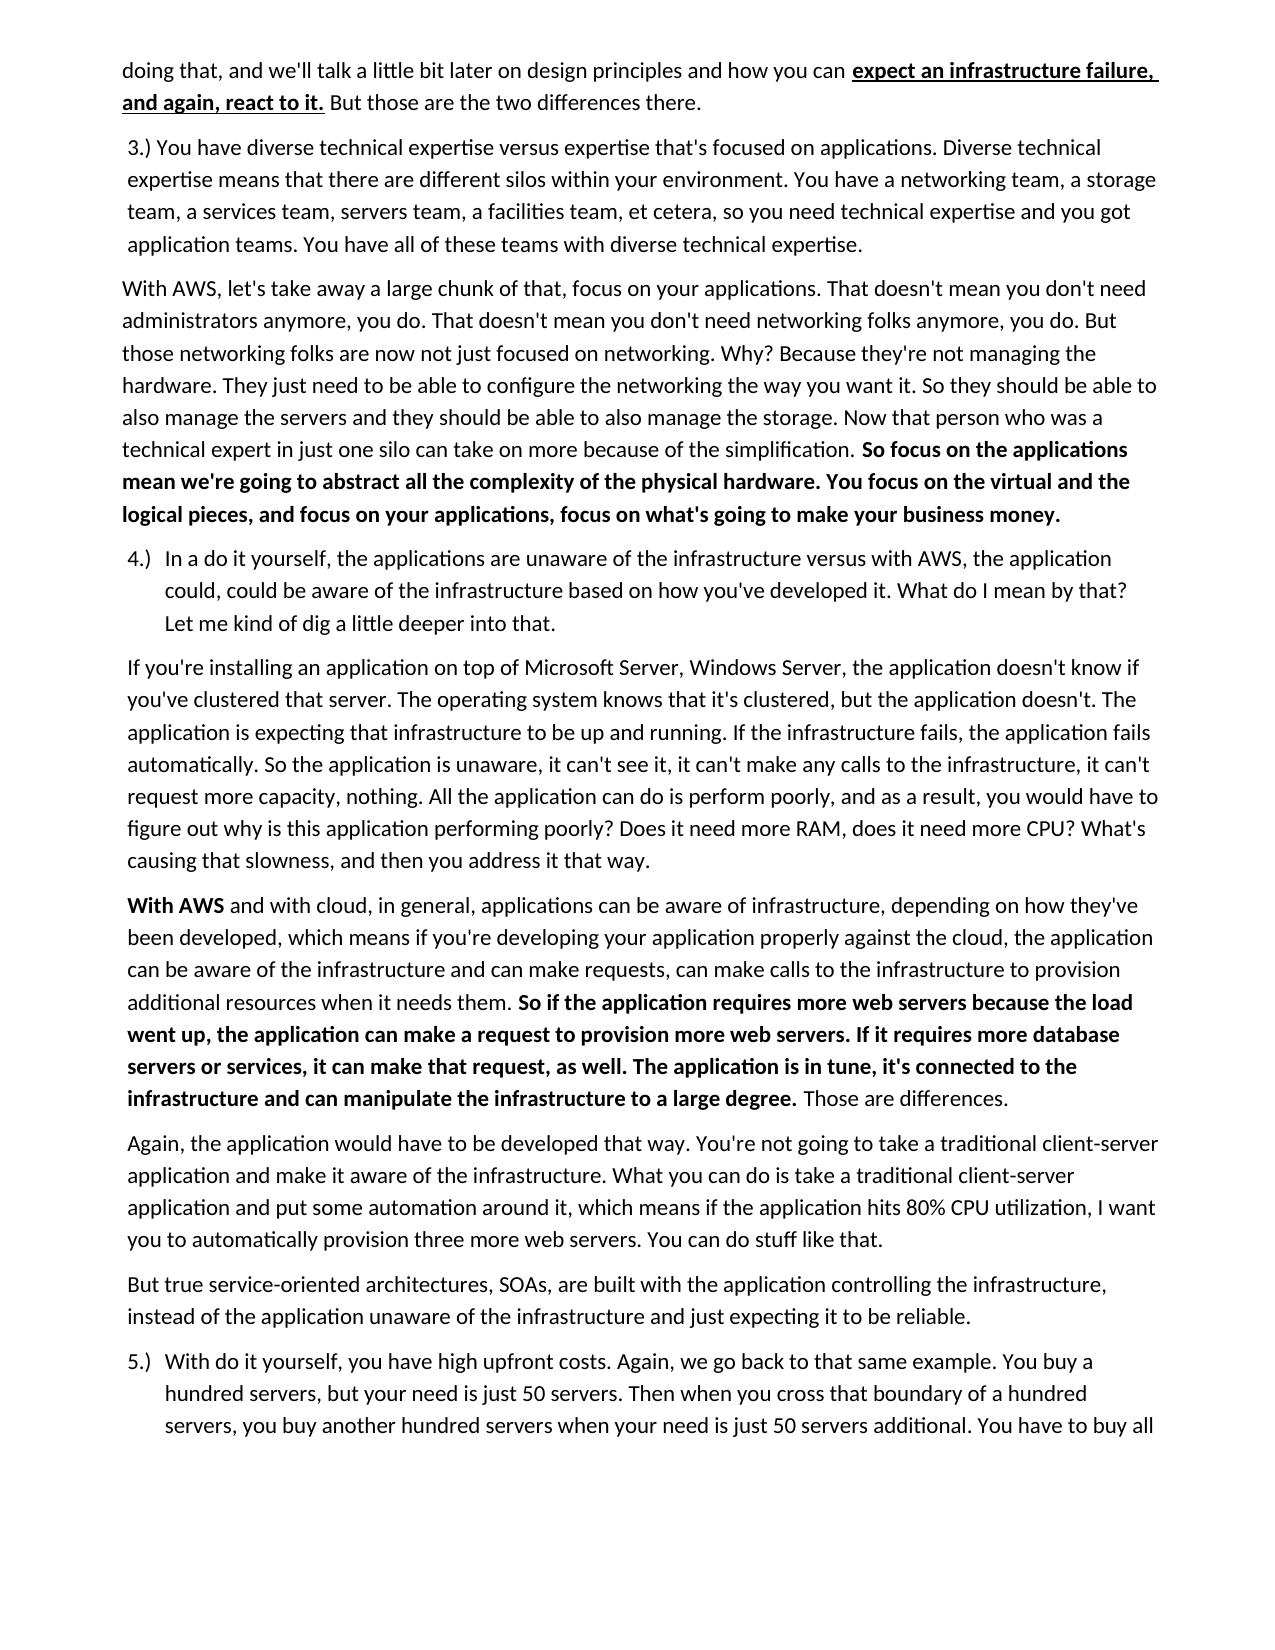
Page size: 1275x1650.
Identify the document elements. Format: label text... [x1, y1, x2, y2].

text If you're installing an application on top of Microsoft Server, Windows Server, the application doesn't know if you've clustered that server. The operating system knows that it's clustered, but the application doesn't. The application is expecting that infrastructure to be up and running. If the infrastructure fails, the application fails automatically. So the application is unaware, it can't see it, it can't make any calls to the infrastructure, it can't request more capacity, nothing. All the application can do is perform poorly, and as a result, you would have to figure out why is this application performing poorly? Does it need more RAM, does it need more CPU? What's causing that slowness, and then you address it that way. [127, 653, 1162, 874]
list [127, 1347, 1162, 1439]
text With AWS and with cloud, in general, applications can be aware of infrastructure, depending on how they've been developed, which means if you're developing your application properly against the cloud, the application can be aware of the infrastructure and can make requests, can make calls to the infrastructure to provision additional resources when it needs them. So if the application requires more web servers because the load went up, the application can make a request to provision more web servers. If it requires more database servers or services, it can make that request, as well. The application is in tune, it's connected to the infrastructure and can manipulate the infrastructure to a large degree. Those are differences. [127, 891, 1162, 1112]
list In a do it yourself, the applications are unaware of the infrastructure versus with AWS, the application could, could be aware of the infrastructure based on how you've developed it. What do I mean by that? Let me kind of dig a little deeper into that. [127, 544, 1162, 637]
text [122, 56, 1162, 116]
text But true service-oriented architectures, SOAs, are built with the application controlling the infrastructure, instead of the application unaware of the infrastructure and just expecting it to be reliable. [127, 1270, 1162, 1331]
text With AWS, let's take away a large chunk of that, focus on your applications. That doesn't mean you don't need administrators anymore, you do. That doesn't mean you don't need networking folks anymore, you do. But those networking folks are now not just focused on networking. Why? Because they're not managing the hardware. They just need to be able to configure the networking the way you want it. So they should be able to also manage the servers and they should be able to also manage the storage. Now that person who was a technical expert in just one silo can take on more because of the simplification. So focus on the applications mean we're going to abstract all the complexity of the physical hardware. You focus on the virtual and the logical pieces, and focus on your applications, focus on what's going to make your business money. [122, 274, 1162, 528]
text Again, the application would have to be developed that way. You're not going to take a traditional client-server application and make it aware of the infrastructure. What you can do is take a traditional client-server application and put some automation around it, which means if the application hits 80% CPU utilization, I want you to automatically provision three more web servers. You can do stuff like that. [127, 1129, 1162, 1254]
text 3.) You have diverse technical expertise versus expertise that's focused on applications. Diverse technical expertise means that there are different silos within your environment. You have a networking team, a storage team, a services team, servers team, a facilities team, et cetera, so you need technical expertise and you got application teams. You have all of these teams with diverse technical expertise. [127, 133, 1162, 258]
